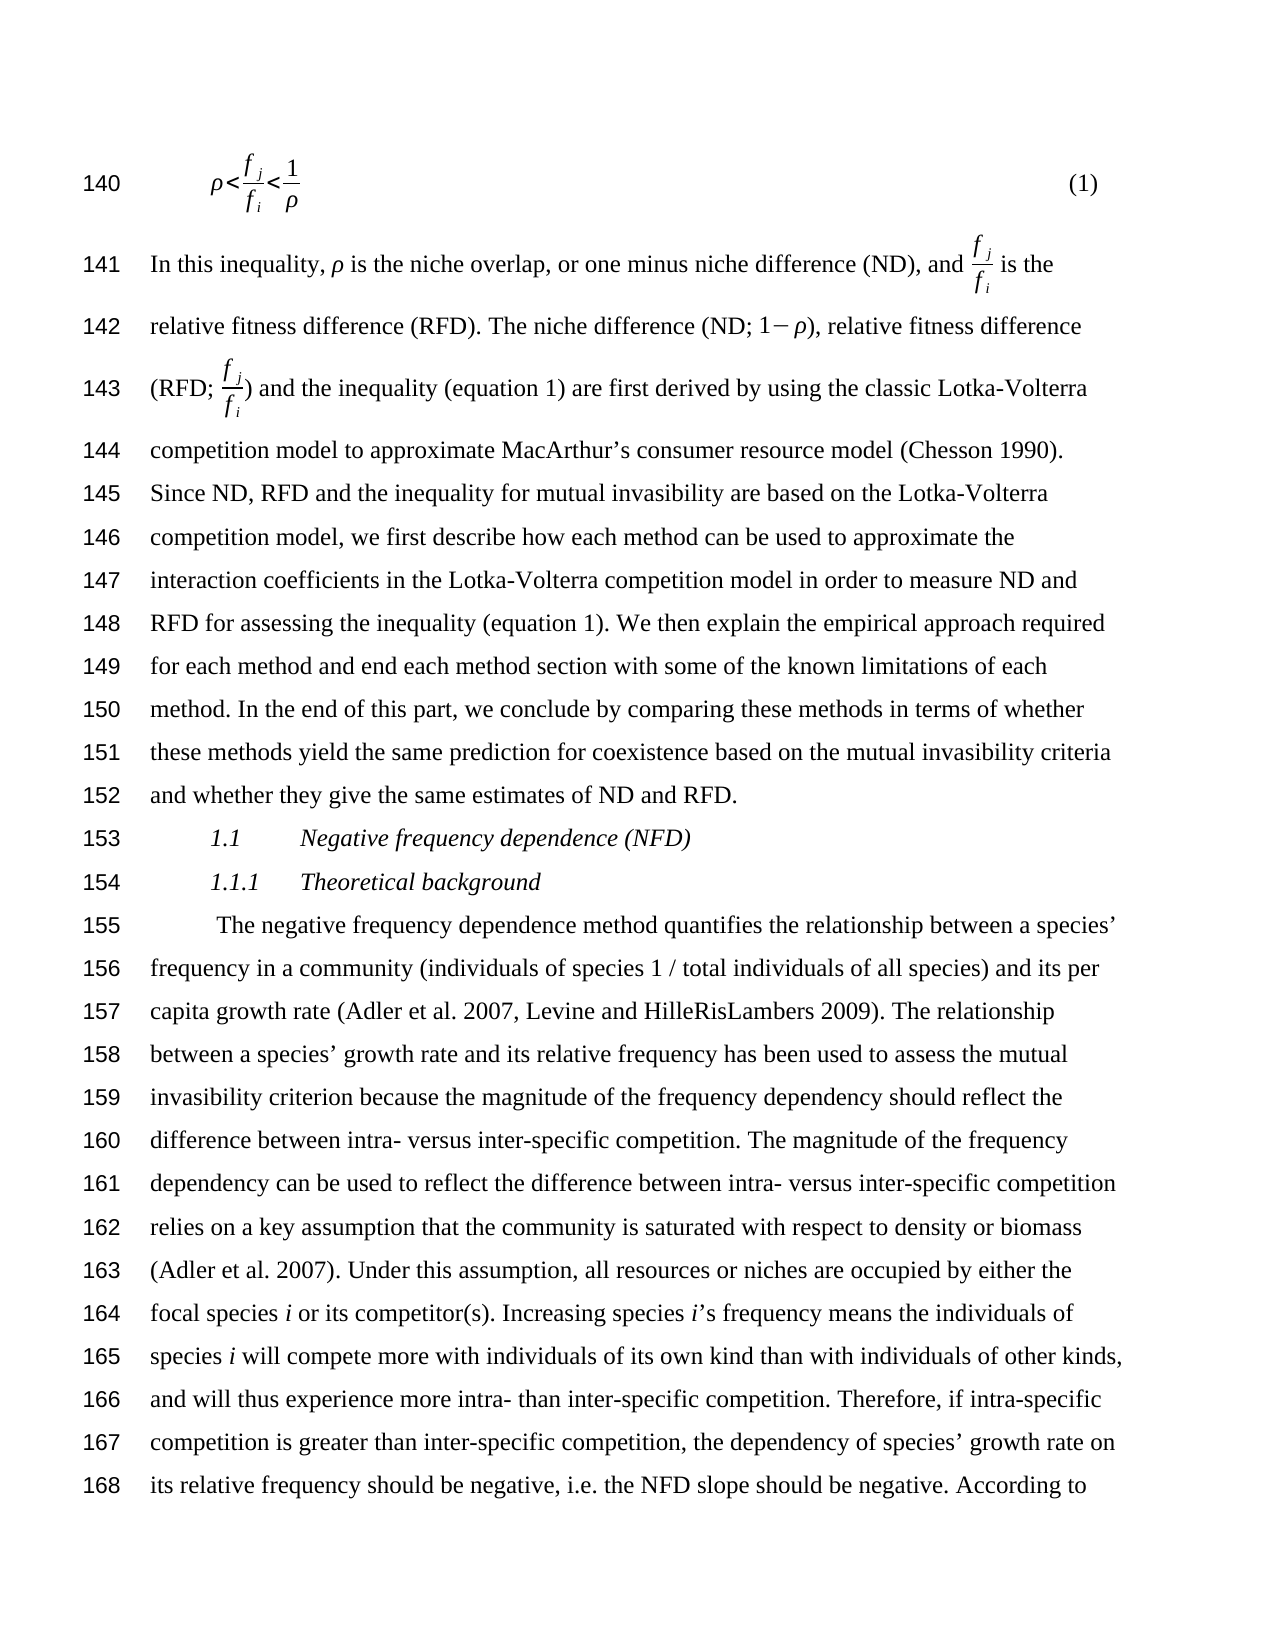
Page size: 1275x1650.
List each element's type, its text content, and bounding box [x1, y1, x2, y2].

list Negative frequency dependence (NFD) [150, 823, 1125, 852]
text (1) [150, 150, 1125, 216]
text In this inequality, ρ is the niche overlap, or one minus niche difference (ND), and is the relative fitness difference (RFD). The niche difference (ND; ), relative fitness difference (RFD; ) and the inequality (equation 1) are first derived by using the classic Lotka-Volterra competition model to approximate MacArthur’s consumer resource model (Chesson 1990). Since ND, RFD and the inequality for mutual invasibility are based on the Lotka-Volterra competition model, we first describe how each method can be used to approximate the interaction coefficients in the Lotka-Volterra competition model in order to measure ND and RFD for assessing the inequality (equation 1). We then explain the empirical approach required for each method and end each method section with some of the known limitations of each method. In the end of this part, we conclude by comparing these methods in terms of whether these methods yield the same prediction for coexistence based on the mutual invasibility criteria and whether they give the same estimates of ND and RFD. [150, 231, 1125, 809]
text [150, 910, 1125, 1499]
list Theoretical background [150, 867, 1125, 895]
